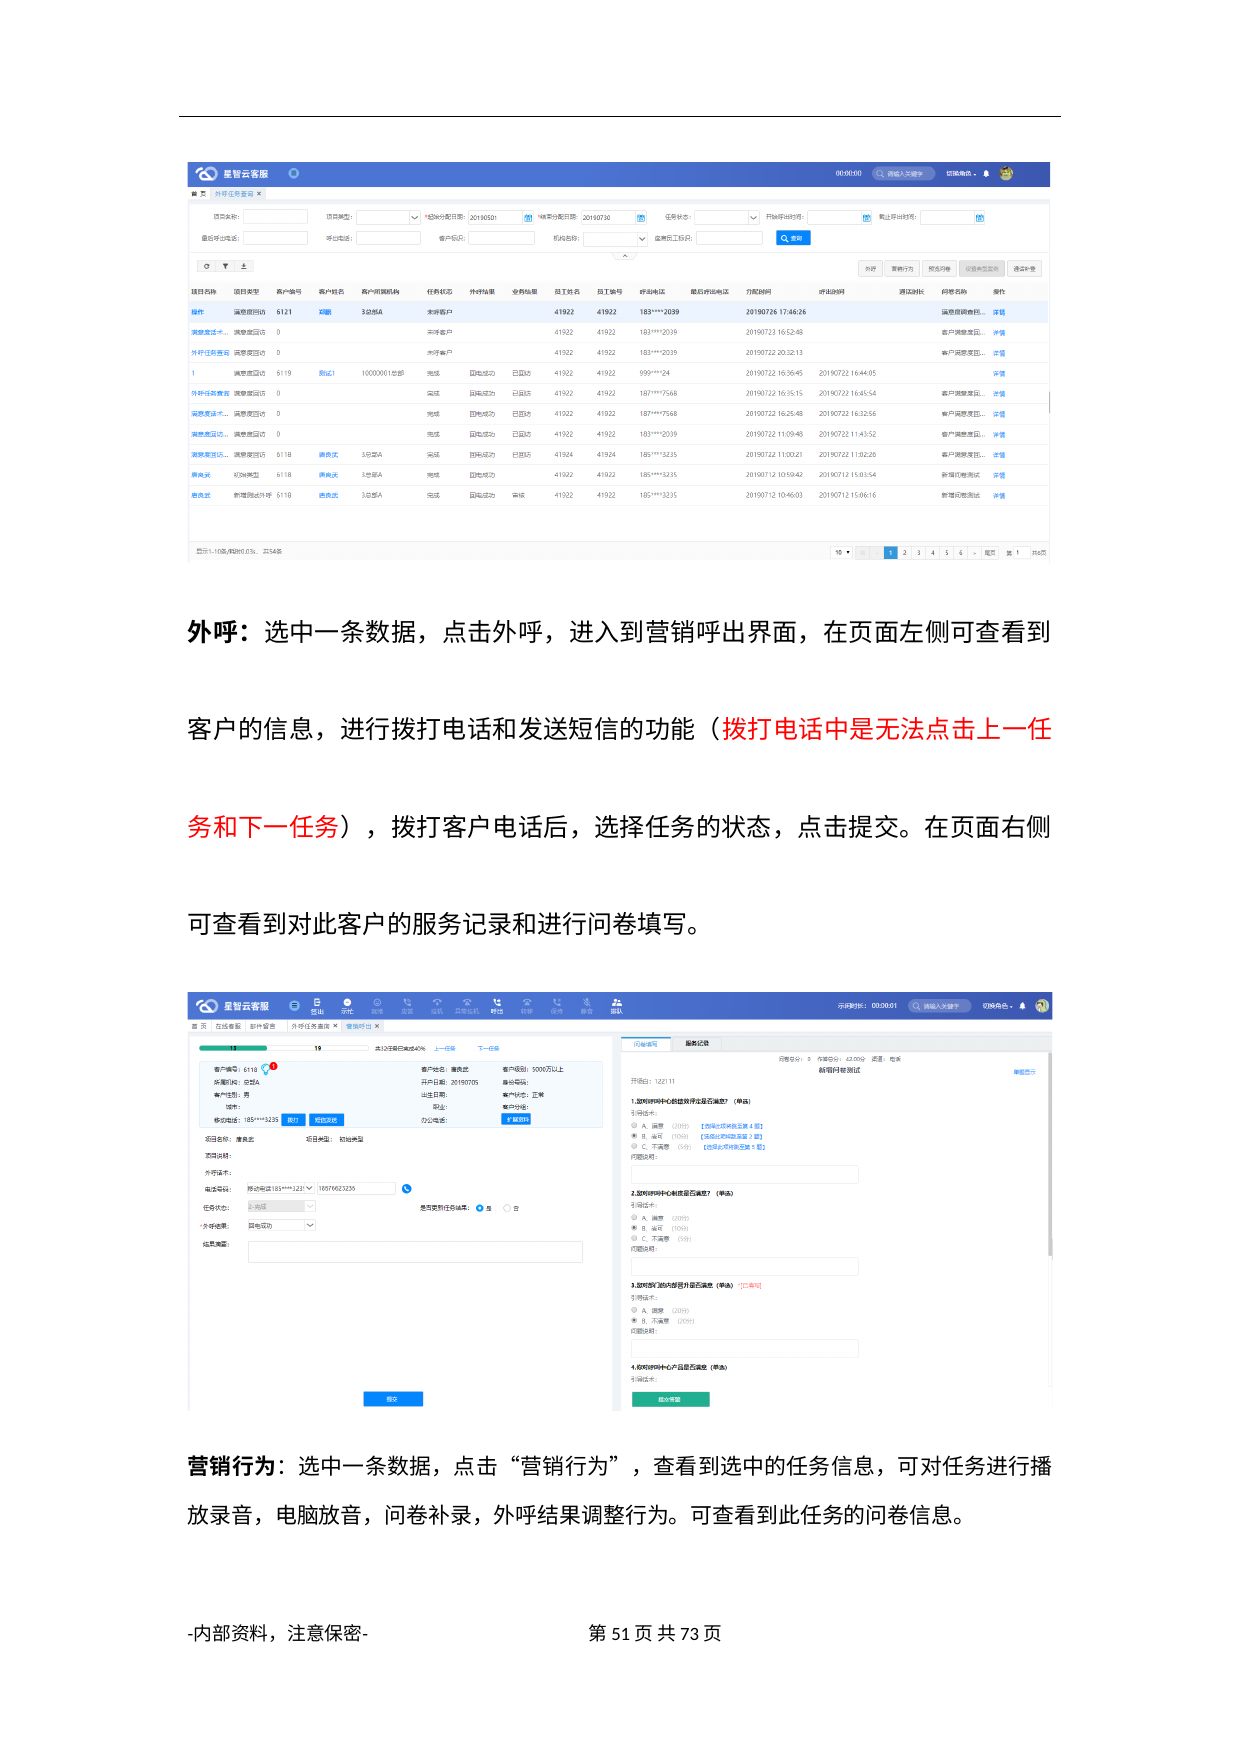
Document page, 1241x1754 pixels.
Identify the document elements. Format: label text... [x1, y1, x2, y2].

text 外呼：选中一条数据，点击外呼，进入到营销呼出界面，在页面左侧可查看到客户的信息，进行拨打电话和发送短信的功能（拨打电话中是无法点击上一任务和下一任务），拨打客户电话后，选择任务的状态，点击提交。在页面右侧可查看到对此客户的服务记录和进行问卷填写。 [187, 598, 1053, 955]
picture [187, 992, 1053, 1411]
picture [187, 162, 1050, 563]
text 营销行为：选中一条数据，点击“营销行为”，查看到选中的任务信息，可对任务进行播放录音，电脑放音，问卷补录，外呼结果调整行为。可查看到此任务的问卷信息。 [187, 1449, 1053, 1530]
